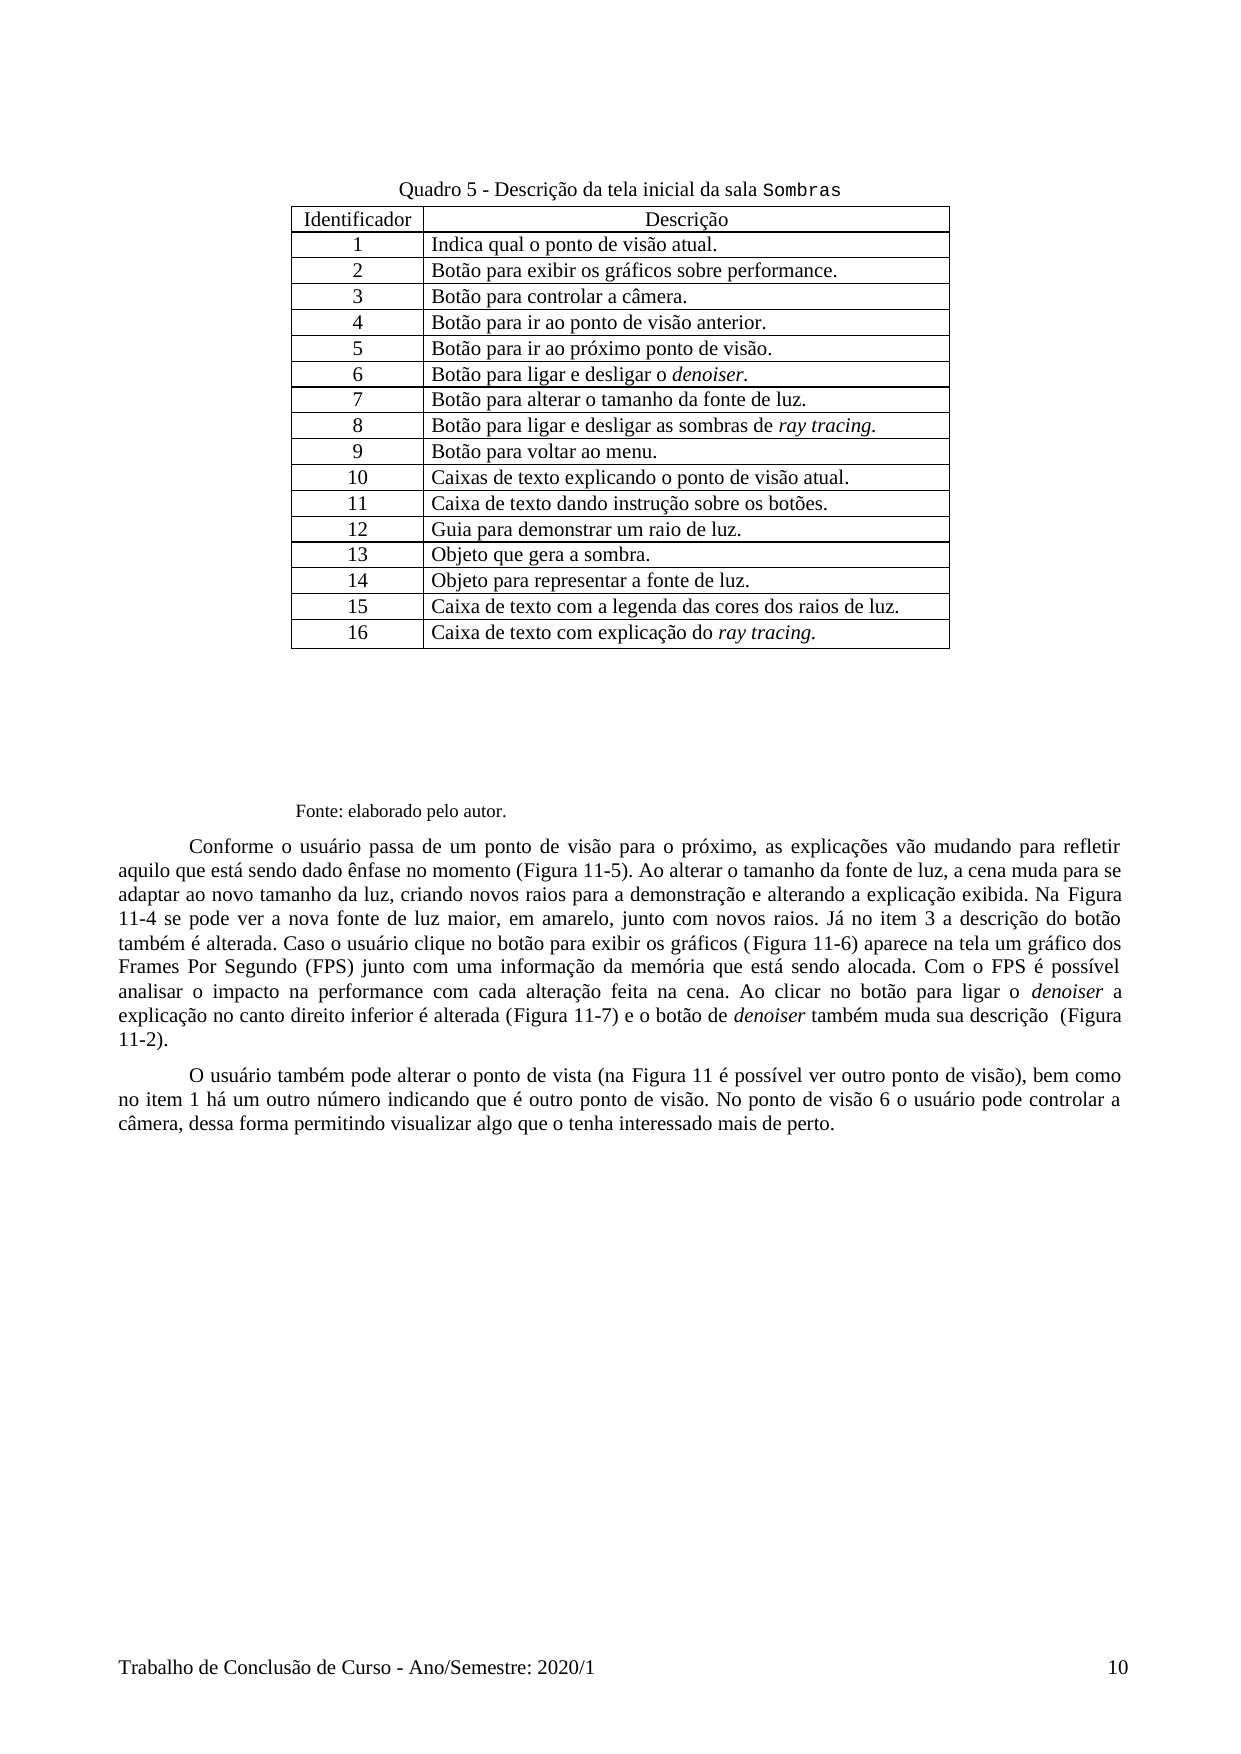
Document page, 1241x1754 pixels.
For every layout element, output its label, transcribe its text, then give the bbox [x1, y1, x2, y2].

table_cell Botão para controlar a câmera. [424, 284, 949, 309]
text Quadro 5 - Descrição da tela inicial da sala Sombras [118, 177, 1122, 202]
table_cell Botão para voltar ao menu. [424, 439, 949, 464]
table_cell 11 [292, 491, 423, 516]
text Fonte: elaborado pelo autor. [295, 800, 1122, 822]
text Conforme o usuário passa de um ponto de visão para o próximo, as explicações vão mudando para refletir aquilo que está sendo dado ênfase no momento (Figura 11-5). Ao alterar o tamanho da fonte de luz, a cena muda para se adaptar ao novo tamanho da luz, criando novos raios para a demonstração e alterando a explicação exibida. Na Figura 11-4 se pode ver a nova fonte de luz maior, em amarelo, junto com novos raios. Já no item 3 a descrição do botão também é alterada. Caso o usuário clique no botão para exibir os gráficos (Figura 11-6) aparece na tela um gráfico dos Frames Por Segundo (FPS) junto com uma informação da memória que está sendo alocada. Com o FPS é possível analisar o impacto na performance com cada alteração feita na cena. Ao clicar no botão para ligar o denoiser a explicação no canto direito inferior é alterada (Figura 11-7) e o botão de denoiser também muda sua descrição (Figura 11-2). [118, 834, 1122, 1051]
table_cell 4 [292, 310, 423, 335]
table_cell 8 [292, 413, 423, 438]
table_cell 2 [292, 258, 423, 283]
table_cell 1 [292, 233, 423, 257]
table_cell Caixa de texto dando instrução sobre os botões. [424, 491, 949, 516]
table_cell 13 [292, 543, 423, 567]
table_cell 14 [292, 568, 423, 593]
table_cell 6 [292, 362, 423, 386]
table_cell Indica qual o ponto de visão atual. [424, 233, 949, 257]
table_cell Botão para ir ao próximo ponto de visão. [424, 336, 949, 361]
text O usuário também pode alterar o ponto de vista (na Figura 11 é possível ver outro ponto de visão), bem como no item 1 há um outro número indicando que é outro ponto de visão. No ponto de visão 6 o usuário pode controlar a câmera, dessa forma permitindo visualizar algo que o tenha interessado mais de perto. [118, 1063, 1122, 1135]
table_cell Caixa de texto com a legenda das cores dos raios de luz. [424, 594, 949, 619]
table_cell Botão para ligar e desligar as sombras de ray tracing. [424, 413, 949, 438]
table_cell 3 [292, 284, 423, 309]
table_cell Guia para demonstrar um raio de luz. [424, 517, 949, 541]
table_cell Botão para alterar o tamanho da fonte de luz. [424, 388, 949, 412]
table_cell 10 [292, 465, 423, 490]
table_cell 12 [292, 517, 423, 541]
table_cell Caixas de texto explicando o ponto de visão atual. [424, 465, 949, 490]
table_cell Objeto para representar a fonte de luz. [424, 568, 949, 593]
table_cell Botão para ligar e desligar o denoiser. [424, 362, 949, 386]
table_cell 5 [292, 336, 423, 361]
table_cell Botão para exibir os gráficos sobre performance. [424, 258, 949, 283]
table_cell Caixa de texto com explicação do ray tracing. [424, 620, 949, 648]
table_cell 16 [292, 620, 423, 648]
table_cell 15 [292, 594, 423, 619]
table_cell Objeto que gera a sombra. [424, 543, 949, 567]
table_header Identificador [292, 207, 423, 231]
table_cell 7 [292, 388, 423, 412]
table_header Descrição [424, 207, 949, 231]
table_cell 9 [292, 439, 423, 464]
table_cell Botão para ir ao ponto de visão anterior. [424, 310, 949, 335]
